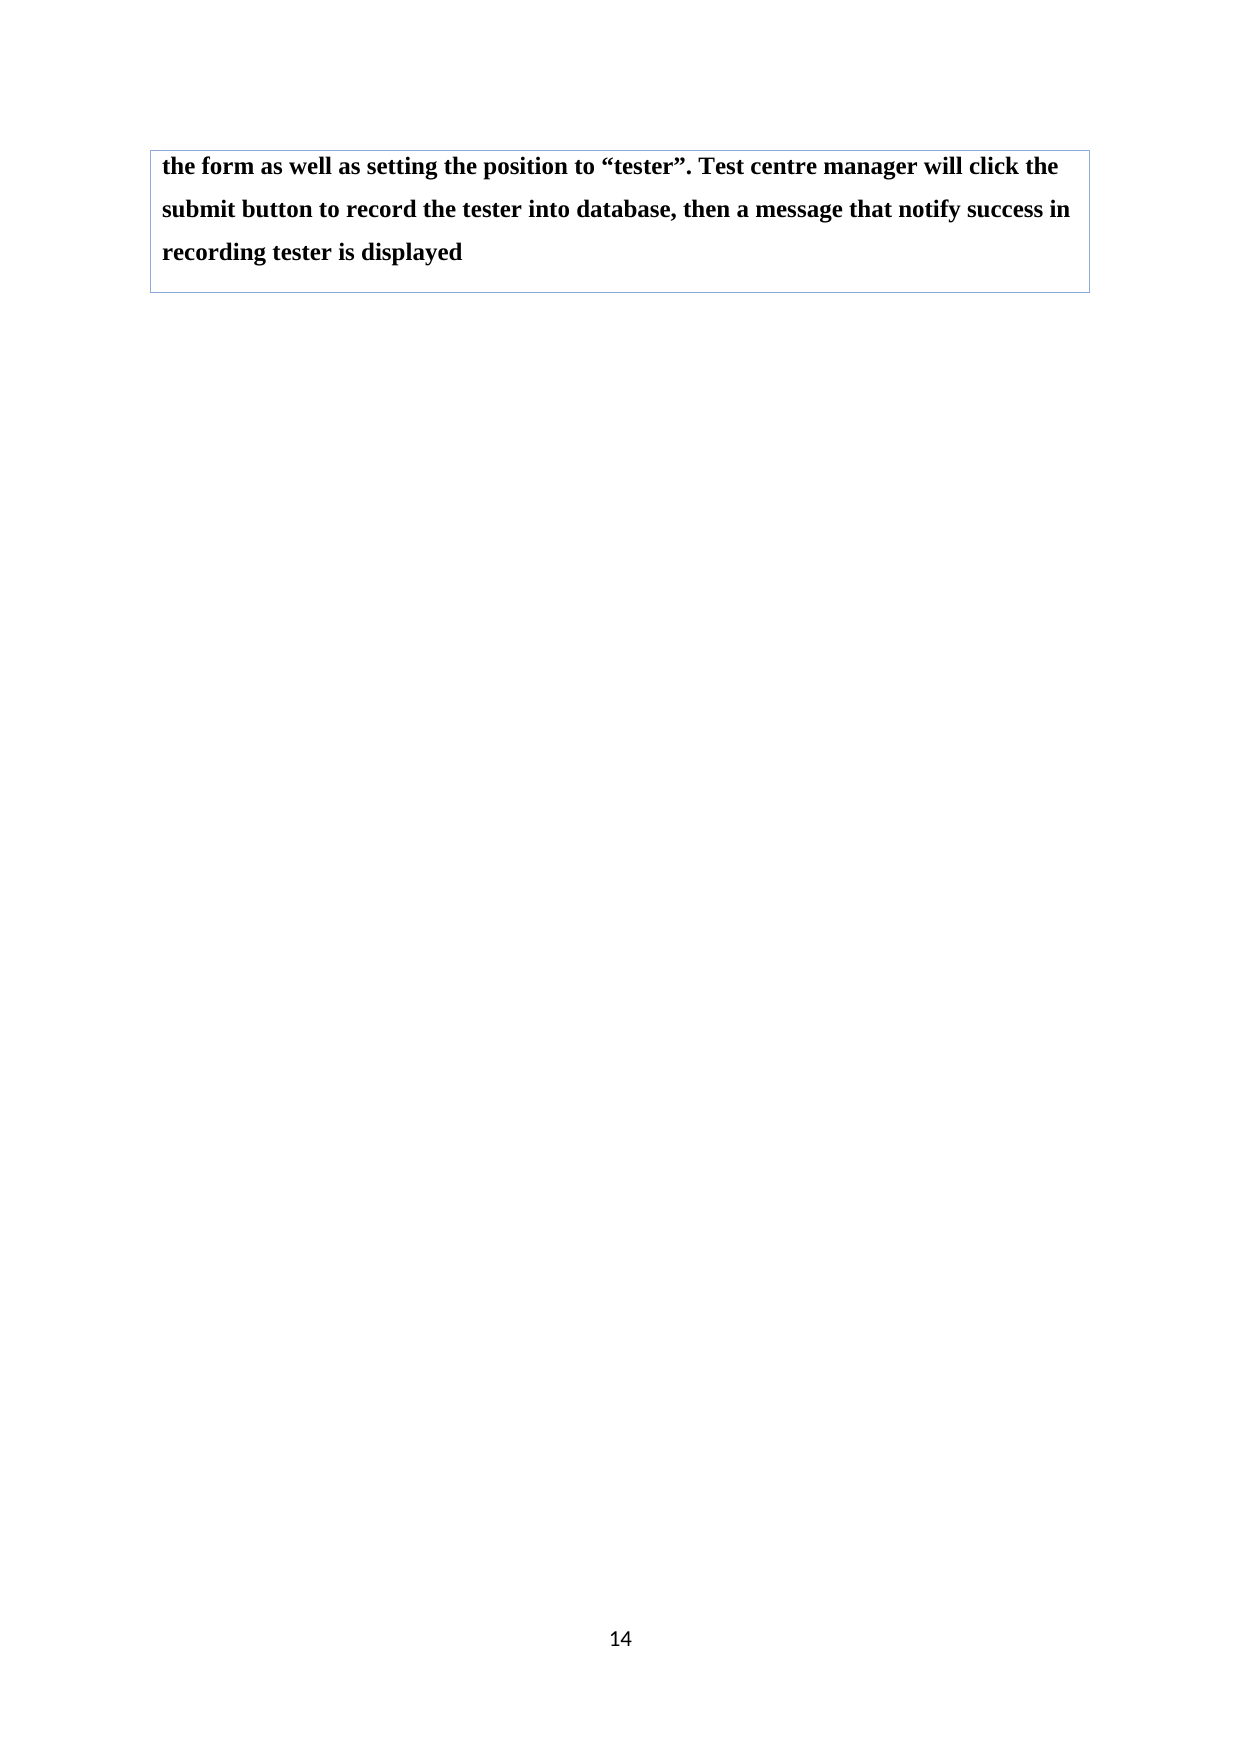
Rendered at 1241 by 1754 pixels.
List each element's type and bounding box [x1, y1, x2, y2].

table_cell [151, 151, 1089, 292]
